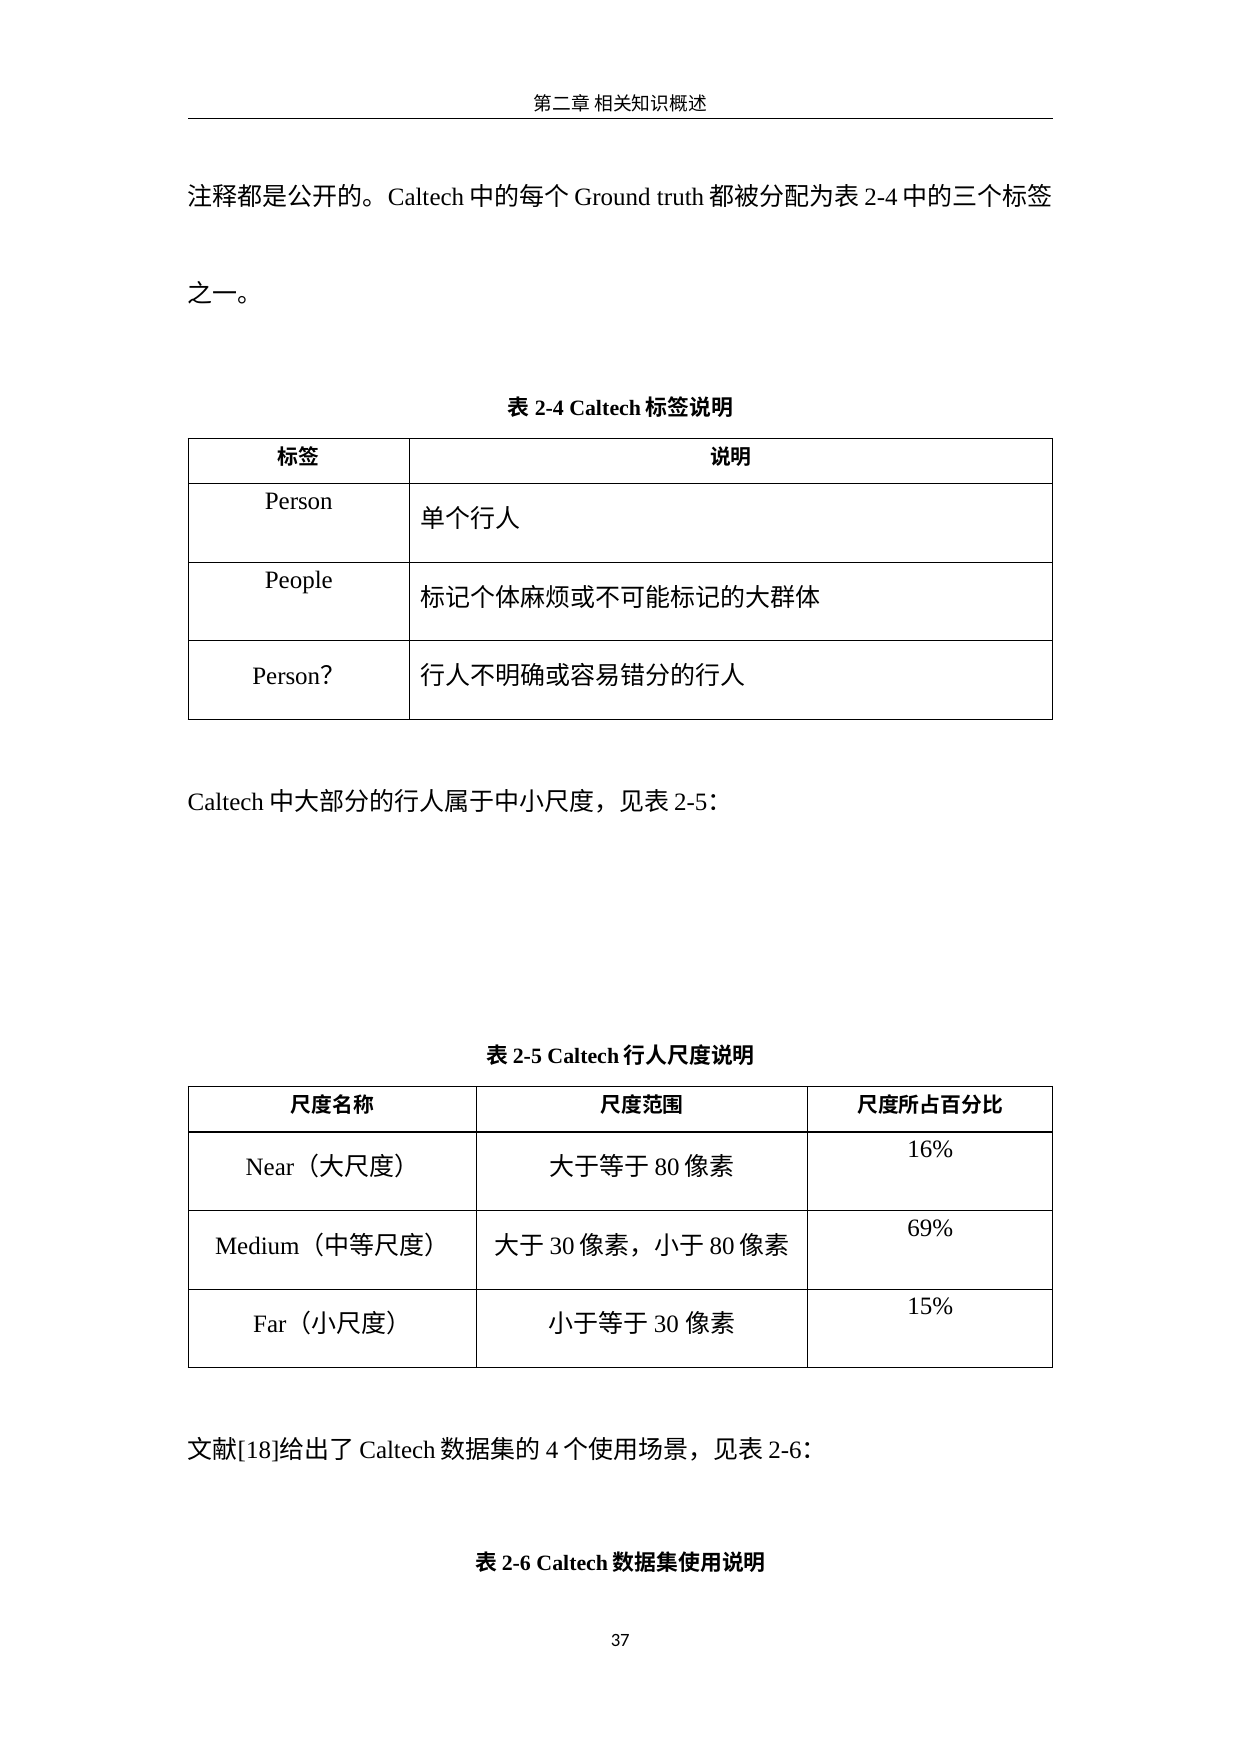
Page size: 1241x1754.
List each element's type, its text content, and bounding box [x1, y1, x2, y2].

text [187, 162, 1053, 324]
text Caltech中大部分的行人属于中小尺度，见表2-5： [187, 767, 1053, 832]
table_cell 大于等于80像素 [477, 1133, 807, 1210]
table_cell 小于等于30 像素 [477, 1290, 807, 1367]
table_cell 单个行人 [410, 484, 1052, 562]
text 表 2-6 Caltech数据集使用说明 [187, 1545, 1053, 1577]
table_cell 16% [808, 1133, 1052, 1210]
table_cell 大于30像素，小于80像素 [477, 1211, 807, 1288]
table_cell Far（小尺度） [189, 1290, 476, 1367]
text 文献[18]给出了Caltech数据集的4个使用场景，见表2-6： [187, 1415, 1053, 1480]
table_cell 69% [808, 1211, 1052, 1288]
text 表 2-4 Caltech标签说明 [187, 389, 1053, 422]
table_header 说明 [410, 439, 1052, 483]
table_cell 行人不明确或容易错分的行人 [410, 641, 1052, 719]
table_cell 标记个体麻烦或不可能标记的大群体 [410, 563, 1052, 640]
table_header 尺度所占百分比 [808, 1087, 1052, 1131]
table_cell People [189, 563, 409, 640]
table_header 尺度名称 [189, 1087, 476, 1131]
text 表 2-5 Caltech行人尺度说明 [187, 1037, 1053, 1070]
table_cell 15% [808, 1290, 1052, 1367]
table_cell Near（大尺度） [189, 1133, 476, 1210]
table_cell Person？ [189, 641, 409, 719]
table_cell Person [189, 484, 409, 562]
table_header 标签 [189, 439, 409, 483]
table_header 尺度范围 [477, 1087, 807, 1131]
table_cell Medium（中等尺度） [189, 1211, 476, 1288]
